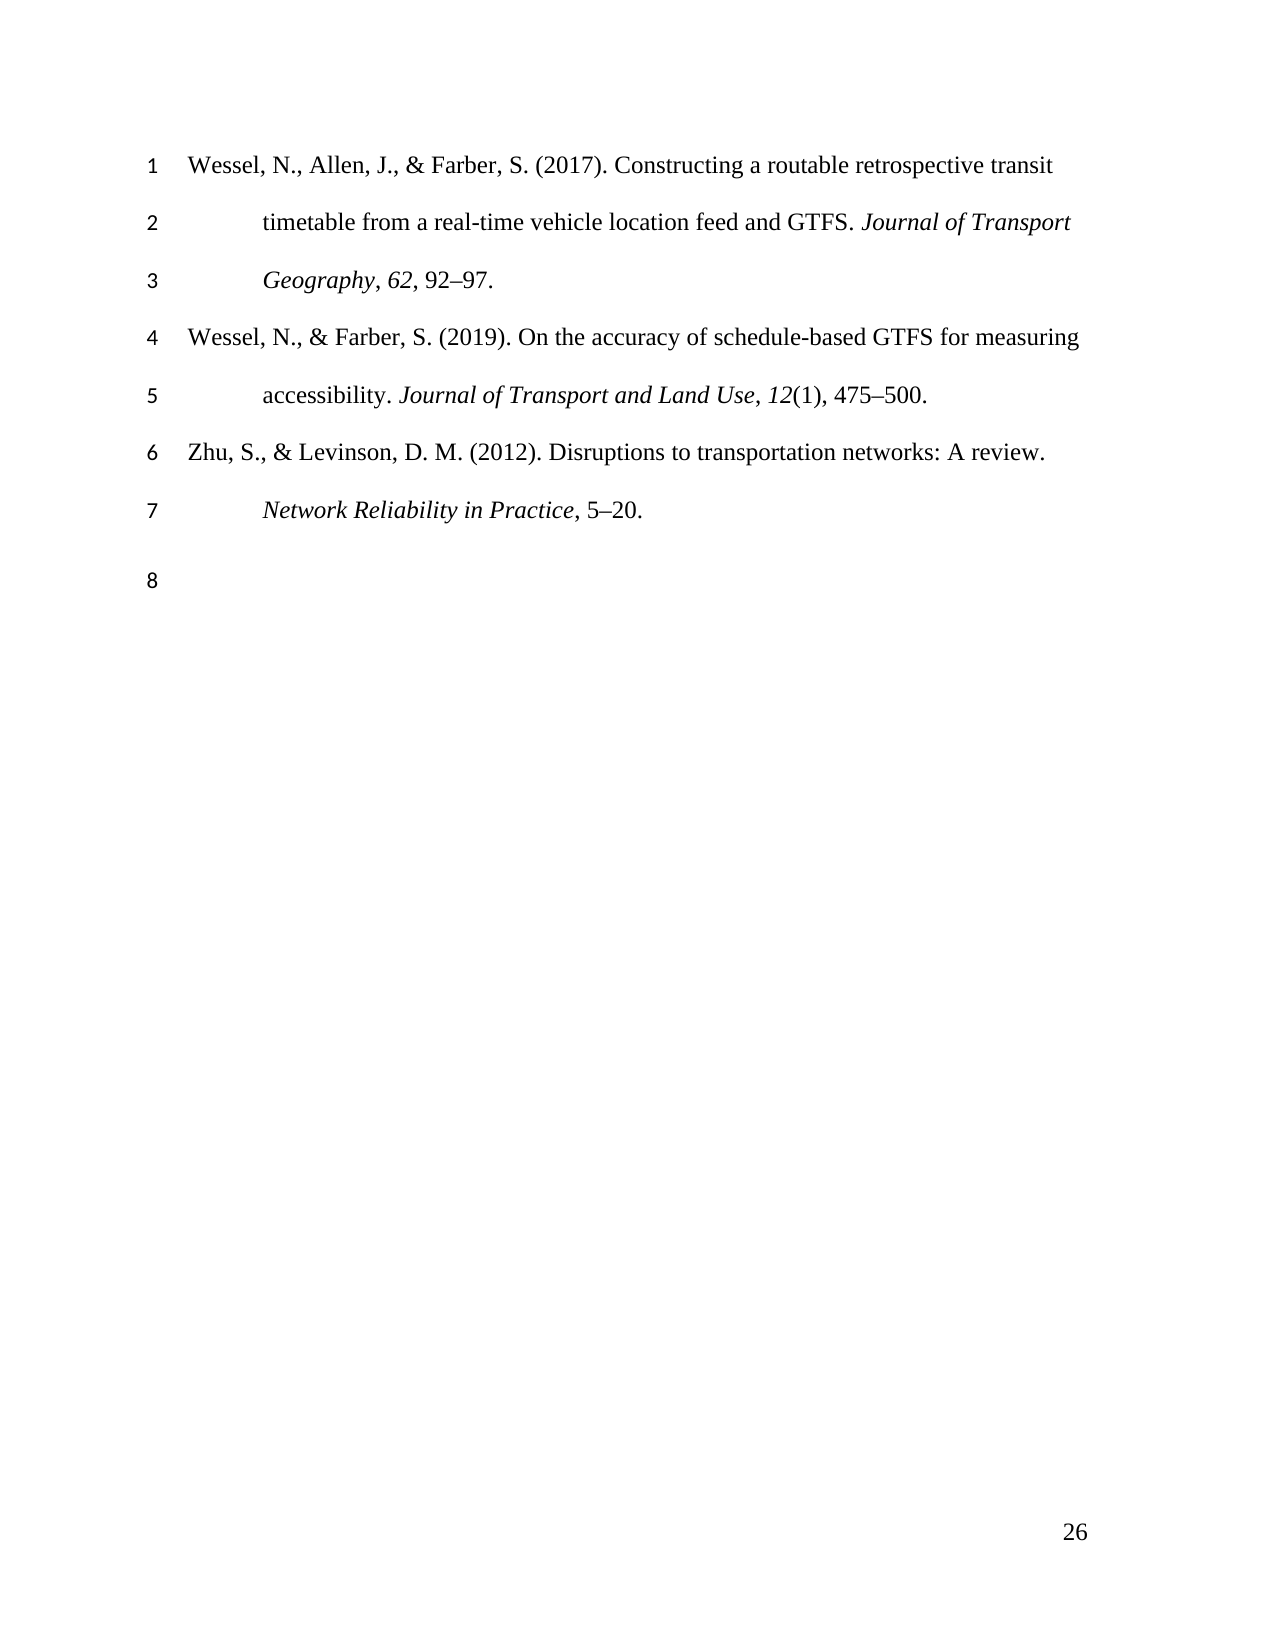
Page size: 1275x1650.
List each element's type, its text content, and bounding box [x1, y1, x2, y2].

text Zhu, S., & Levinson, D. M. (2012). Disruptions to transportation networks: A review. Network Reliability in Practice, 5–20. [187, 437, 1087, 524]
text Wessel, N., & Farber, S. (2019). On the accuracy of schedule-based GTFS for measuring accessibility. Journal of Transport and Land Use, 12(1), 475–500. [187, 322, 1087, 409]
text Wessel, N., Allen, J., & Farber, S. (2017). Constructing a routable retrospective transit timetable from a real-time vehicle location feed and GTFS. Journal of Transport Geography, 62, 92–97. [187, 150, 1087, 294]
